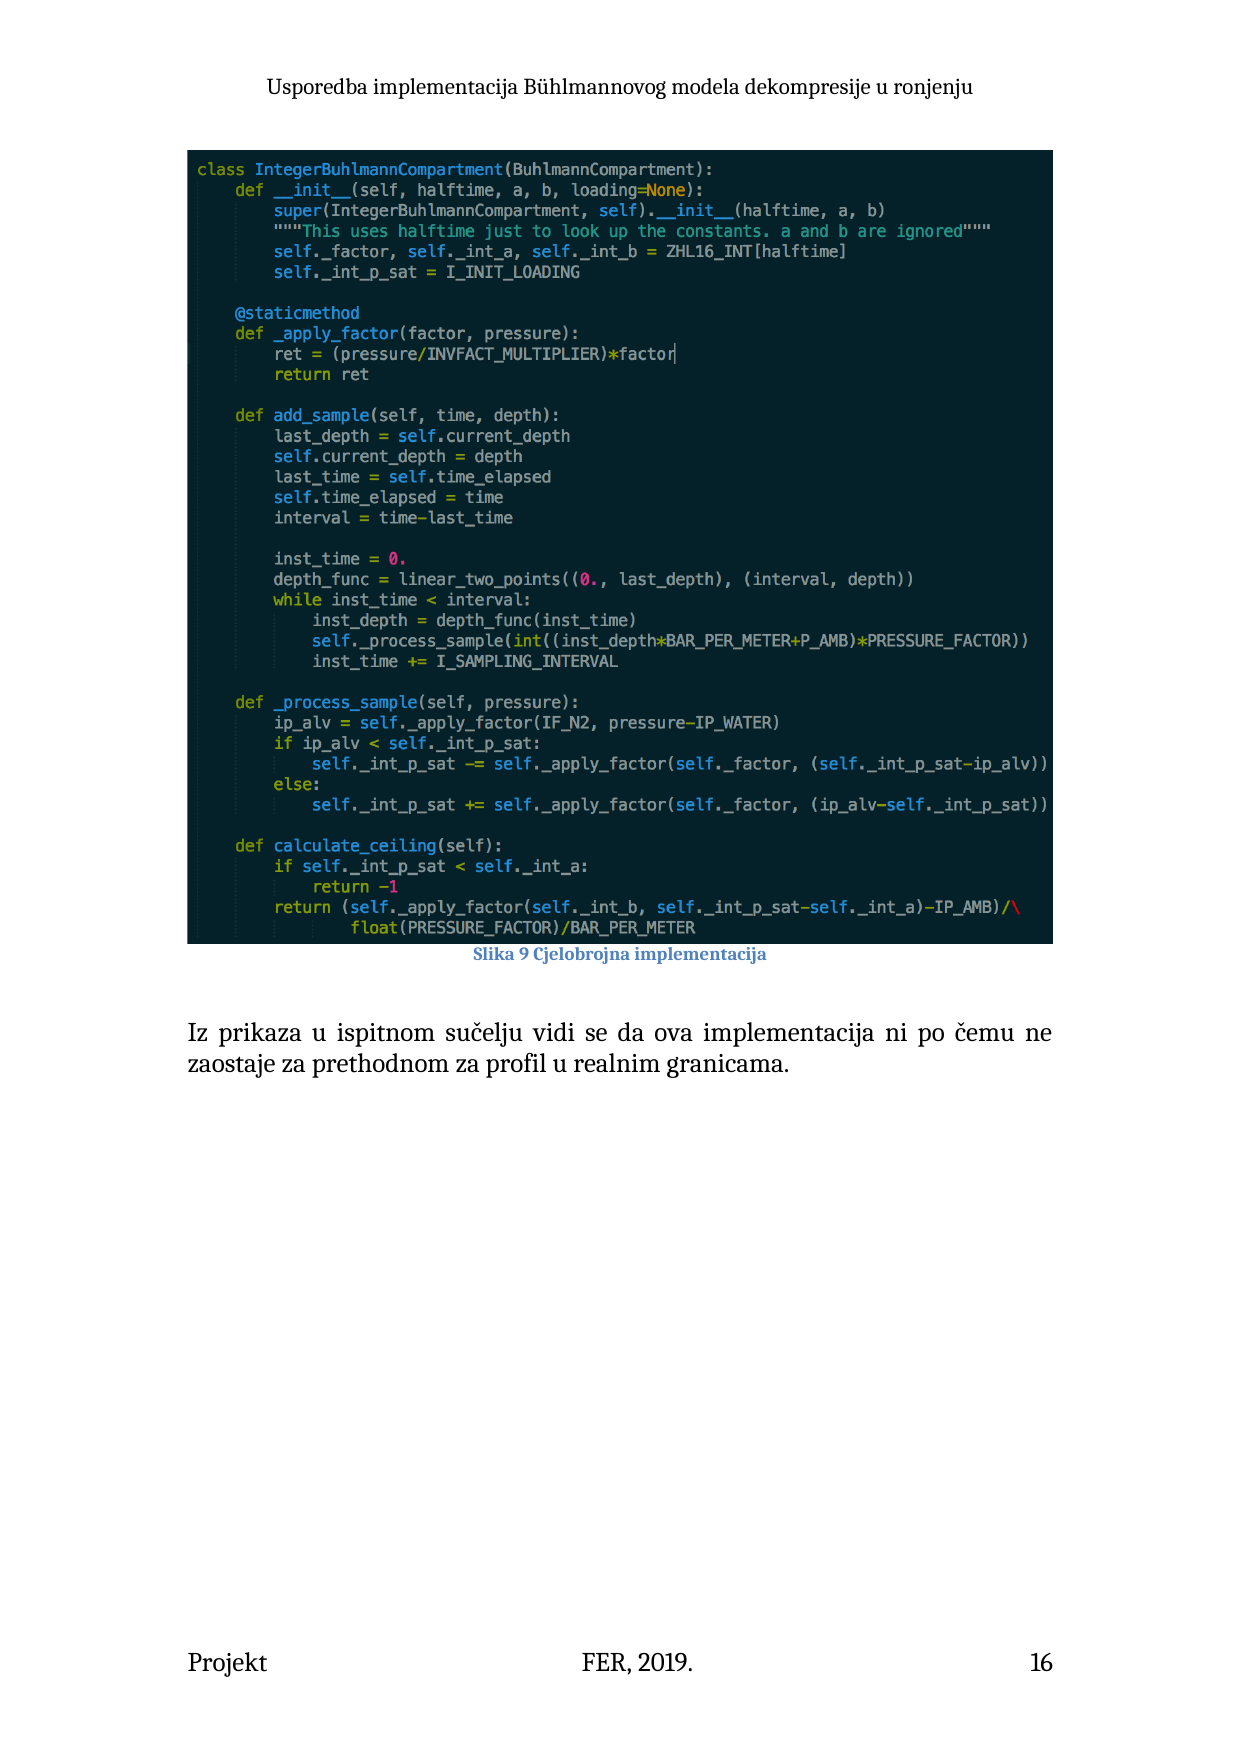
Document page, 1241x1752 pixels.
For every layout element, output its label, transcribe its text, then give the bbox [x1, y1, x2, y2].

text Iz prikaza u ispitnom sučelju vidi se da ova implementacija ni po čemu ne zaostaje za prethodnom za profil u realnim granicama. [187, 1017, 1053, 1079]
text Slika 9 Cjelobrojna implementacija [187, 944, 1053, 965]
picture [187, 150, 1053, 944]
